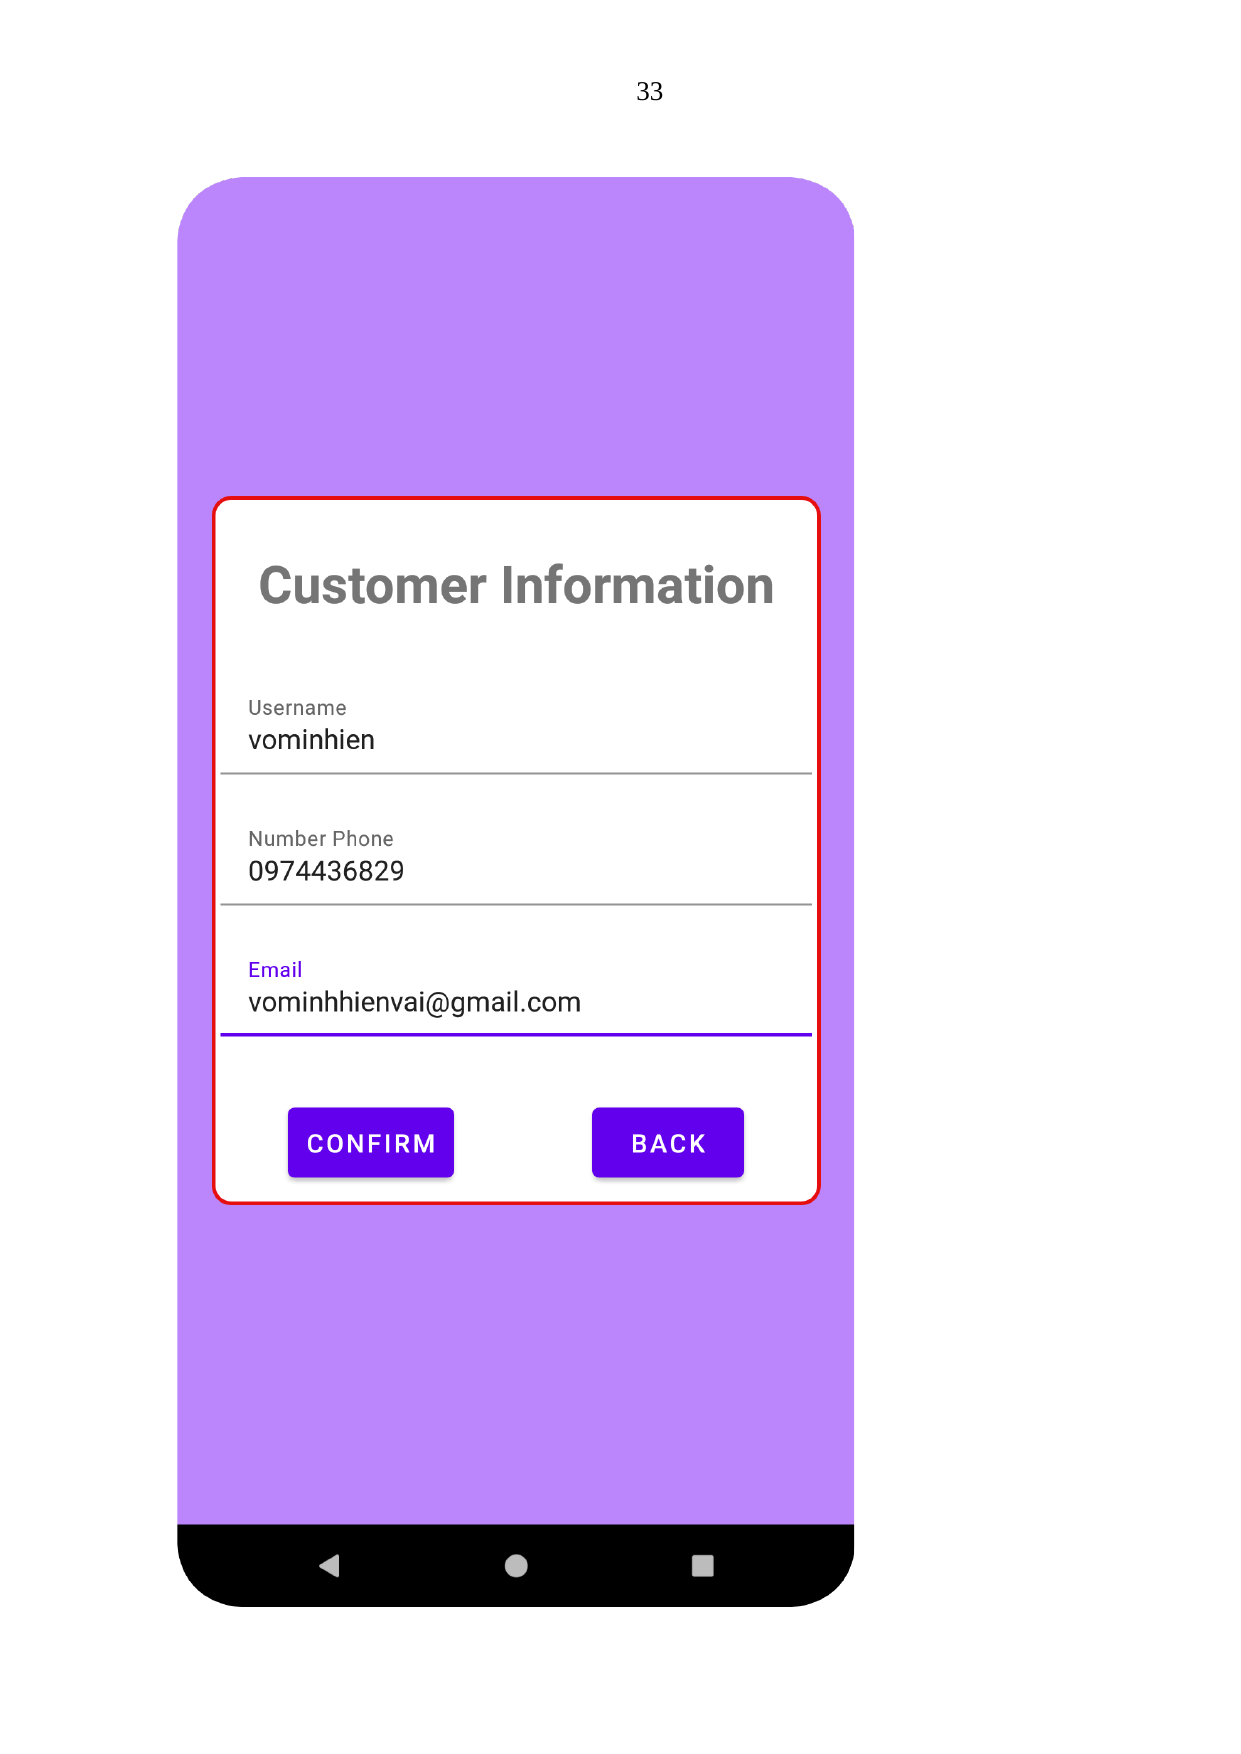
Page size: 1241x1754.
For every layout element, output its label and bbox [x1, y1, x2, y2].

picture [177, 177, 855, 1607]
